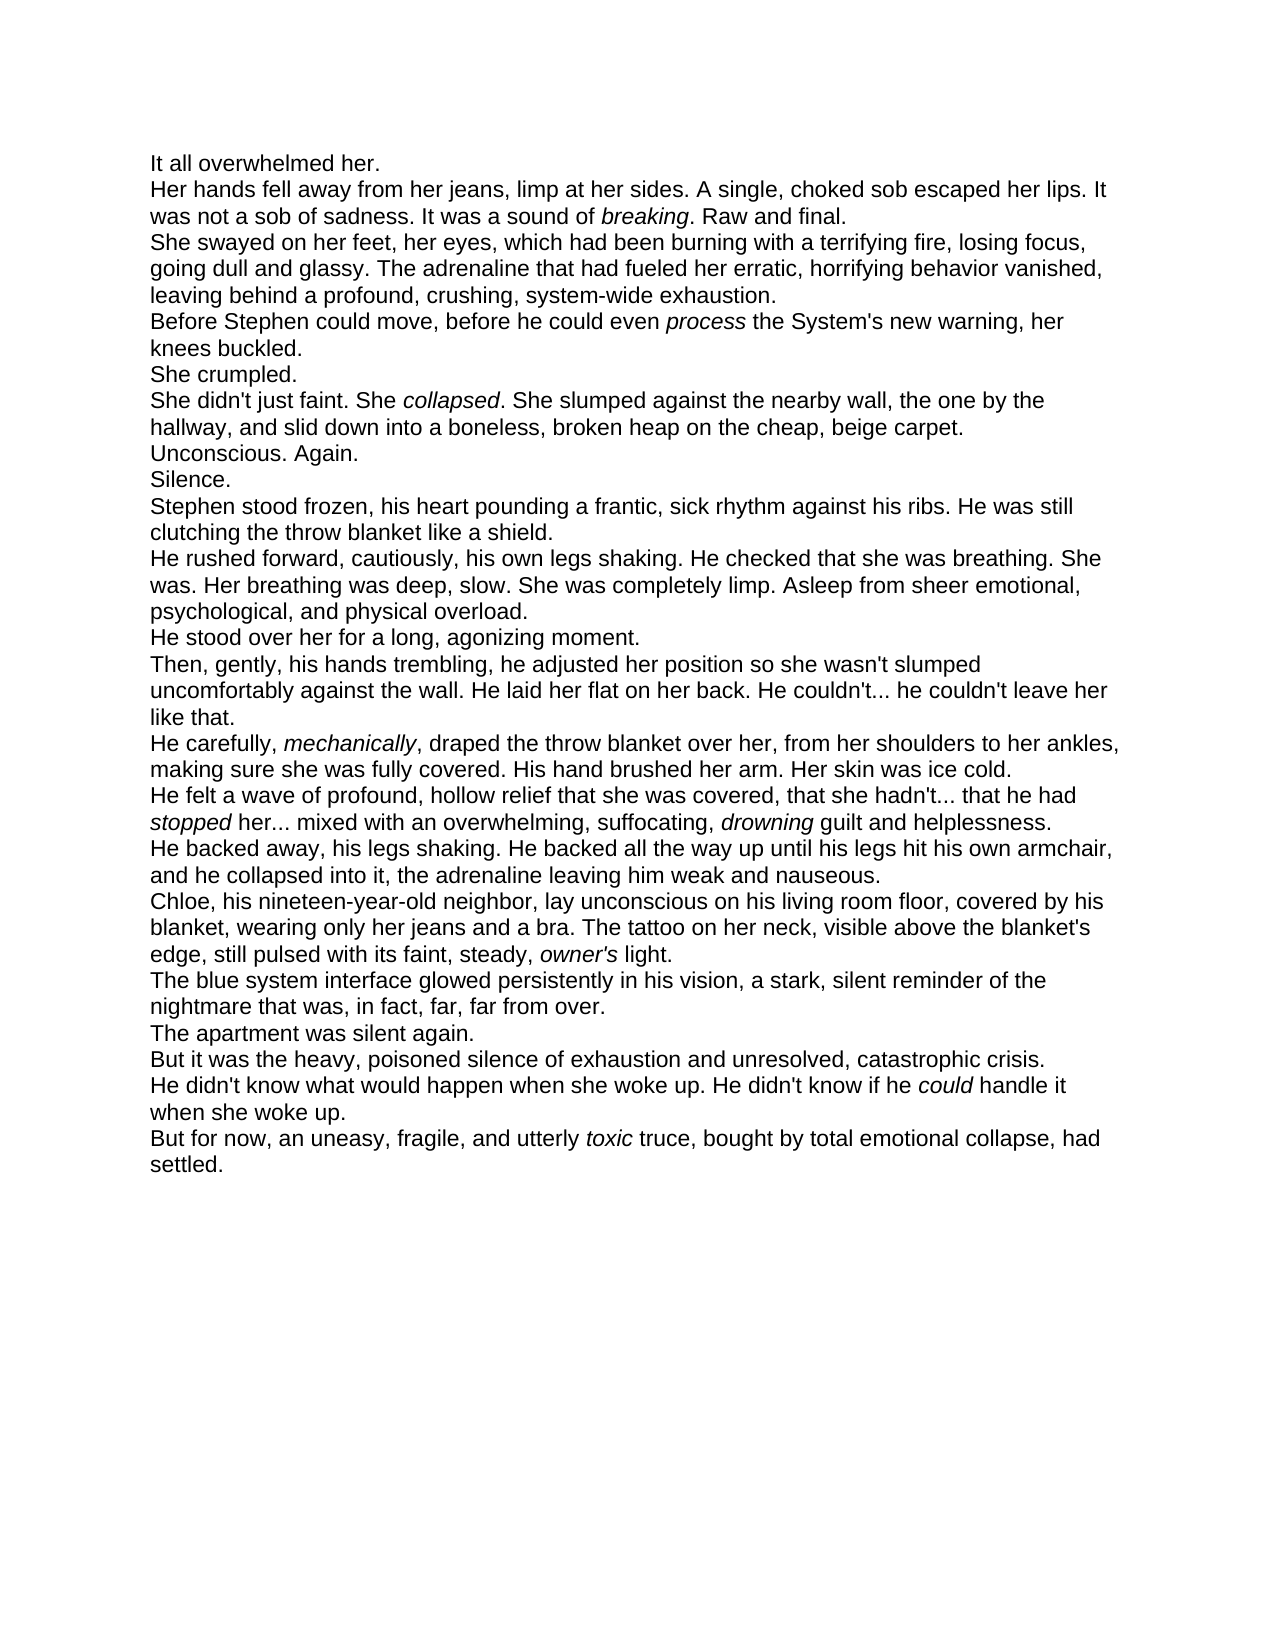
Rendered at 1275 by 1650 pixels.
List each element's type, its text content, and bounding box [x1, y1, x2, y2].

text Stephen stood frozen, his heart pounding a frantic, sick rhythm against his ribs. He was still clutching the throw blanket like a shield. [150, 493, 1125, 545]
text She crumpled. [150, 361, 1125, 387]
text She didn't just faint. She collapsed. She slumped against the nearby wall, the one by the hallway, and slid down into a boneless, broken heap on the cheap, beige carpet. [150, 387, 1125, 440]
text He stood over her for a long, agonizing moment. [150, 624, 1125, 651]
text Her hands fell away from her jeans, limp at her sides. A single, choked sob escaped her lips. It was not a sob of sadness. It was a sound of breaking. Raw and final. [150, 176, 1125, 229]
text It all overwhelmed her. [150, 150, 1125, 176]
text But it was the heavy, poisoned silence of exhaustion and unresolved, catastrophic crisis. [150, 1046, 1125, 1072]
text He rushed forward, cautiously, his own legs shaking. He checked that she was breathing. She was. Her breathing was deep, slow. She was completely limp. Asleep from sheer emotional, psychological, and physical overload. [150, 545, 1125, 624]
text He felt a wave of profound, hollow relief that she was covered, that she hadn't... that he had stopped her... mixed with an overwhelming, suffocating, drowning guilt and helplessness. [150, 782, 1125, 835]
text He carefully, mechanically, draped the throw blanket over her, from her shoulders to her ankles, making sure she was fully covered. His hand brushed her arm. Her skin was ice cold. [150, 730, 1125, 782]
text Unconscious. Again. [150, 440, 1125, 466]
text Silence. [150, 466, 1125, 493]
text Then, gently, his hands trembling, he adjusted her position so she wasn't slumped uncomfortably against the wall. He laid her flat on her back. He couldn't... he couldn't leave her like that. [150, 651, 1125, 730]
text Chloe, his nineteen-year-old neighbor, lay unconscious on his living room floor, covered by his blanket, wearing only her jeans and a bra. The tattoo on her neck, visible above the blanket's edge, still pulsed with its faint, steady, owner's light. [150, 888, 1125, 967]
text He backed away, his legs shaking. He backed all the way up until his legs hit his own armchair, and he collapsed into it, the adrenaline leaving him weak and nauseous. [150, 835, 1125, 888]
text She swayed on her feet, her eyes, which had been burning with a terrifying fire, losing focus, going dull and glassy. The adrenaline that had fueled her erratic, horrifying behavior vanished, leaving behind a profound, crushing, system-wide exhaustion. [150, 229, 1125, 308]
text Before Stephen could move, before he could even process the System's new warning, her knees buckled. [150, 308, 1125, 361]
text He didn't know what would happen when she woke up. He didn't know if he could handle it when she woke up. [150, 1072, 1125, 1125]
text The blue system interface glowed persistently in his vision, a stark, silent reminder of the nightmare that was, in fact, far, far from over. [150, 967, 1125, 1020]
text The apartment was silent again. [150, 1020, 1125, 1046]
text But for now, an uneasy, fragile, and utterly toxic truce, bought by total emotional collapse, had settled. [150, 1125, 1125, 1178]
